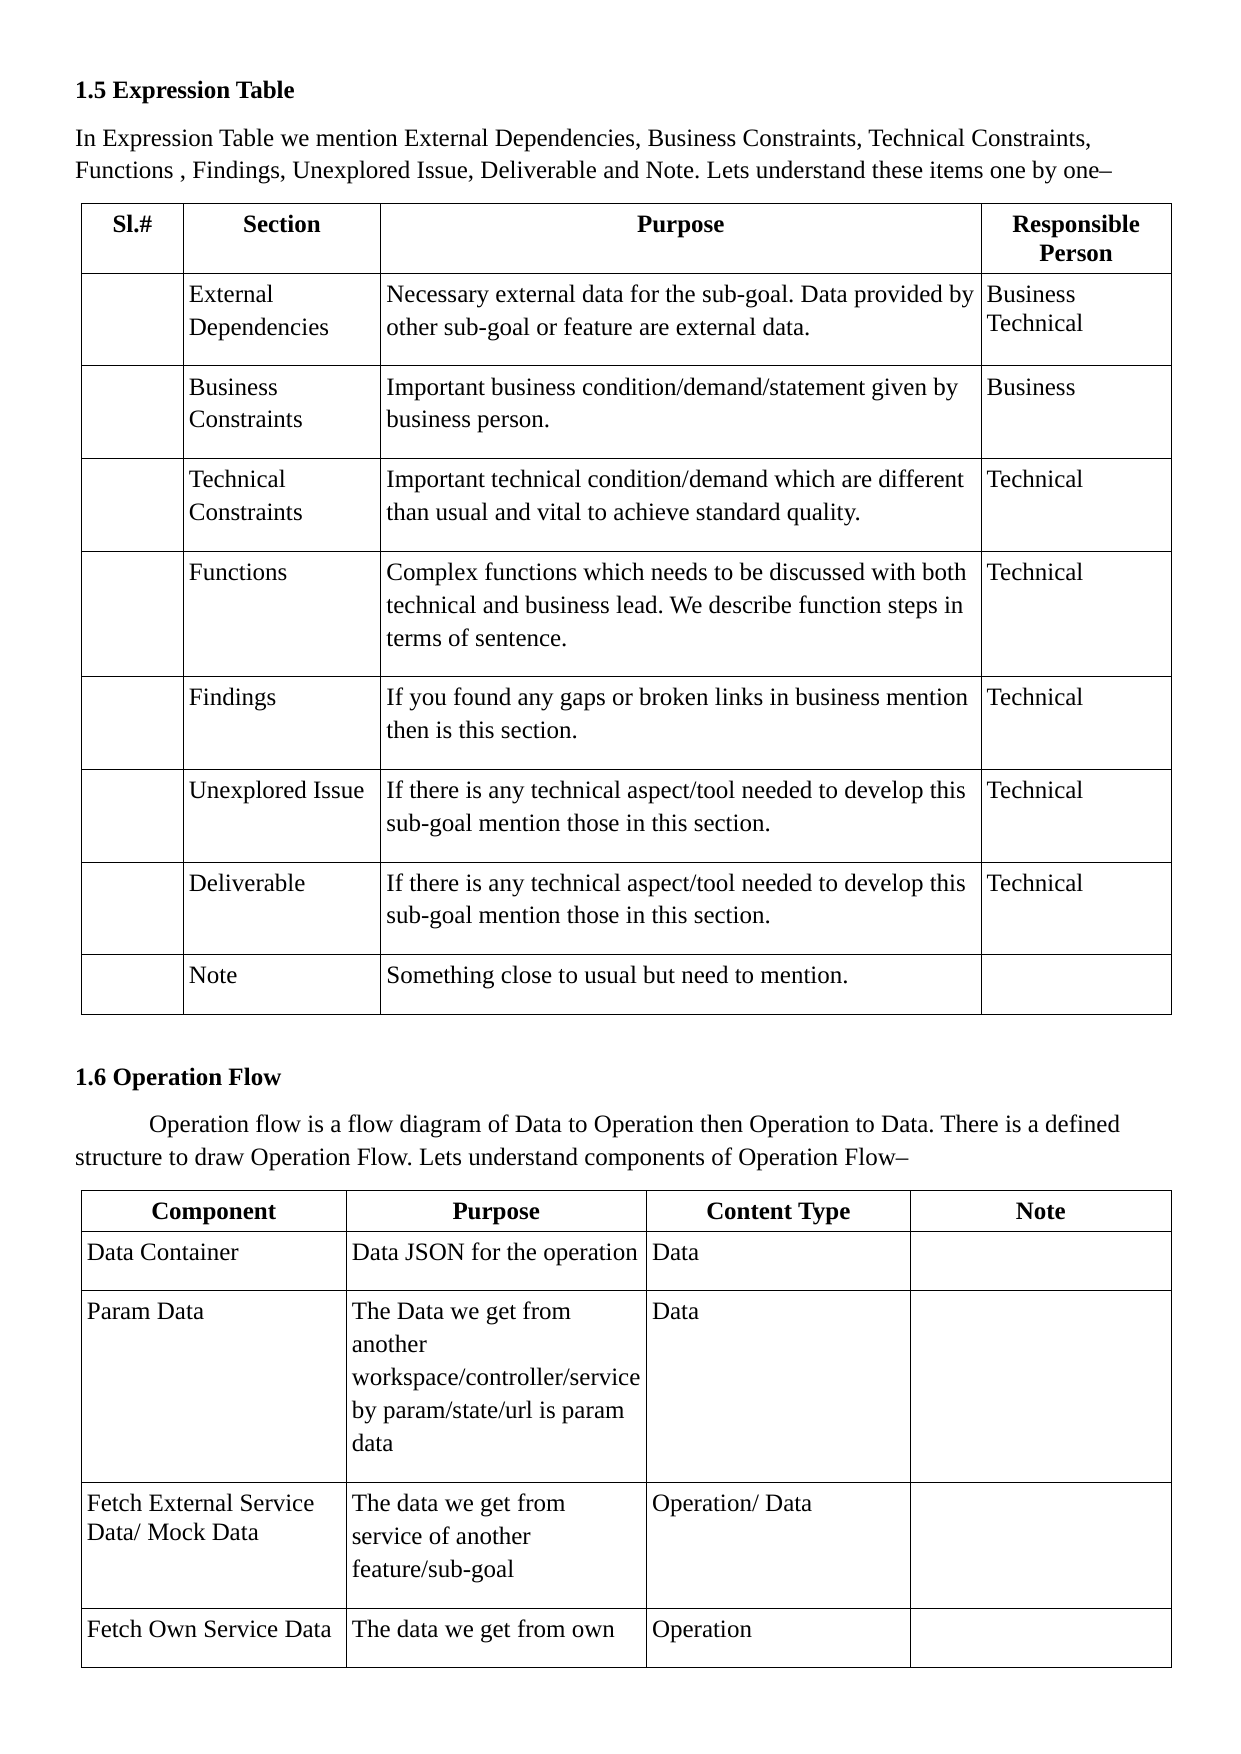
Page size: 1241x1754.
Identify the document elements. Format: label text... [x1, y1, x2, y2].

table_cell [82, 274, 183, 365]
table_header Responsible Person [982, 204, 1171, 273]
table_cell Operation [647, 1609, 910, 1667]
list In Expression Table we mention External Dependencies, Business Constraints, Technical Constraints, Functions , Findings, Unexplored Issue, Deliverable and Note. Lets understand these items one by one– [75, 123, 1165, 184]
table_cell Operation/ Data [647, 1483, 910, 1607]
table_cell Note [184, 955, 380, 1013]
table_header Sl.# [82, 204, 183, 273]
table_cell Deliverable [184, 863, 380, 954]
table_cell Something close to usual but need to mention. [381, 955, 981, 1013]
table_cell Technical [982, 770, 1171, 861]
table_cell [82, 863, 183, 954]
table_cell Unexplored Issue [184, 770, 380, 861]
table_cell Technical [982, 552, 1171, 676]
table_cell [82, 459, 183, 551]
table_cell [82, 770, 183, 861]
table_cell If there is any technical aspect/tool needed to develop this sub-goal mention those in this section. [381, 863, 981, 954]
table_header Component [82, 1191, 346, 1231]
table_cell Data [647, 1232, 910, 1290]
table_cell [911, 1291, 1171, 1482]
table_header Section [184, 204, 380, 273]
table_cell [82, 552, 183, 676]
table_cell Data Container [82, 1232, 346, 1290]
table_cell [347, 1609, 646, 1667]
table_cell Business Technical [982, 274, 1171, 365]
table_cell Technical [982, 863, 1171, 954]
table_cell Functions [184, 552, 380, 676]
table_cell [82, 955, 183, 1013]
table_cell The data we get from service of another feature/sub-goal [347, 1483, 646, 1607]
table_cell Param Data [82, 1291, 346, 1482]
table_cell [982, 955, 1171, 1013]
table_cell Important technical condition/demand which are different than usual and vital to achieve standard quality. [381, 459, 981, 551]
table_header Note [911, 1191, 1171, 1231]
table_header Purpose [381, 204, 981, 273]
table_header Purpose [347, 1191, 646, 1231]
table_cell Business [982, 366, 1171, 458]
table_cell External Dependencies [184, 274, 380, 365]
table_cell Business Constraints [184, 366, 380, 458]
table_cell Necessary external data for the sub-goal. Data provided by other sub-goal or feature are external data. [381, 274, 981, 365]
table_cell Findings [184, 677, 380, 769]
table_cell Complex functions which needs to be discussed with both technical and business lead. We describe function steps in terms of sentence. [381, 552, 981, 676]
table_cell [82, 1609, 346, 1667]
table_cell [82, 677, 183, 769]
table_cell Important business condition/demand/statement given by business person. [381, 366, 981, 458]
table_cell The Data we get from another workspace/controller/service by param/state/url is param data [347, 1291, 646, 1482]
table_cell [911, 1609, 1171, 1667]
table_cell [82, 366, 183, 458]
list Operation flow is a flow diagram of Data to Operation then Operation to Data. There is a defined structure to draw Operation Flow. Lets understand components of Operation Flow– [75, 1109, 1165, 1171]
table_cell Technical Constraints [184, 459, 380, 551]
table_cell If you found any gaps or broken links in business mention then is this section. [381, 677, 981, 769]
list 1.5 Expression Table [75, 75, 1165, 104]
table_cell Data [647, 1291, 910, 1482]
table_cell [911, 1232, 1171, 1290]
table_cell If there is any technical aspect/tool needed to develop this sub-goal mention those in this section. [381, 770, 981, 861]
table_cell Fetch External Service Data/ Mock Data [82, 1483, 346, 1607]
table_cell Data JSON for the operation [347, 1232, 646, 1290]
list 1.6 Operation Flow [75, 1062, 1165, 1090]
table_header Content Type [647, 1191, 910, 1231]
table_cell Technical [982, 677, 1171, 769]
table_cell [911, 1483, 1171, 1607]
table_cell Technical [982, 459, 1171, 551]
